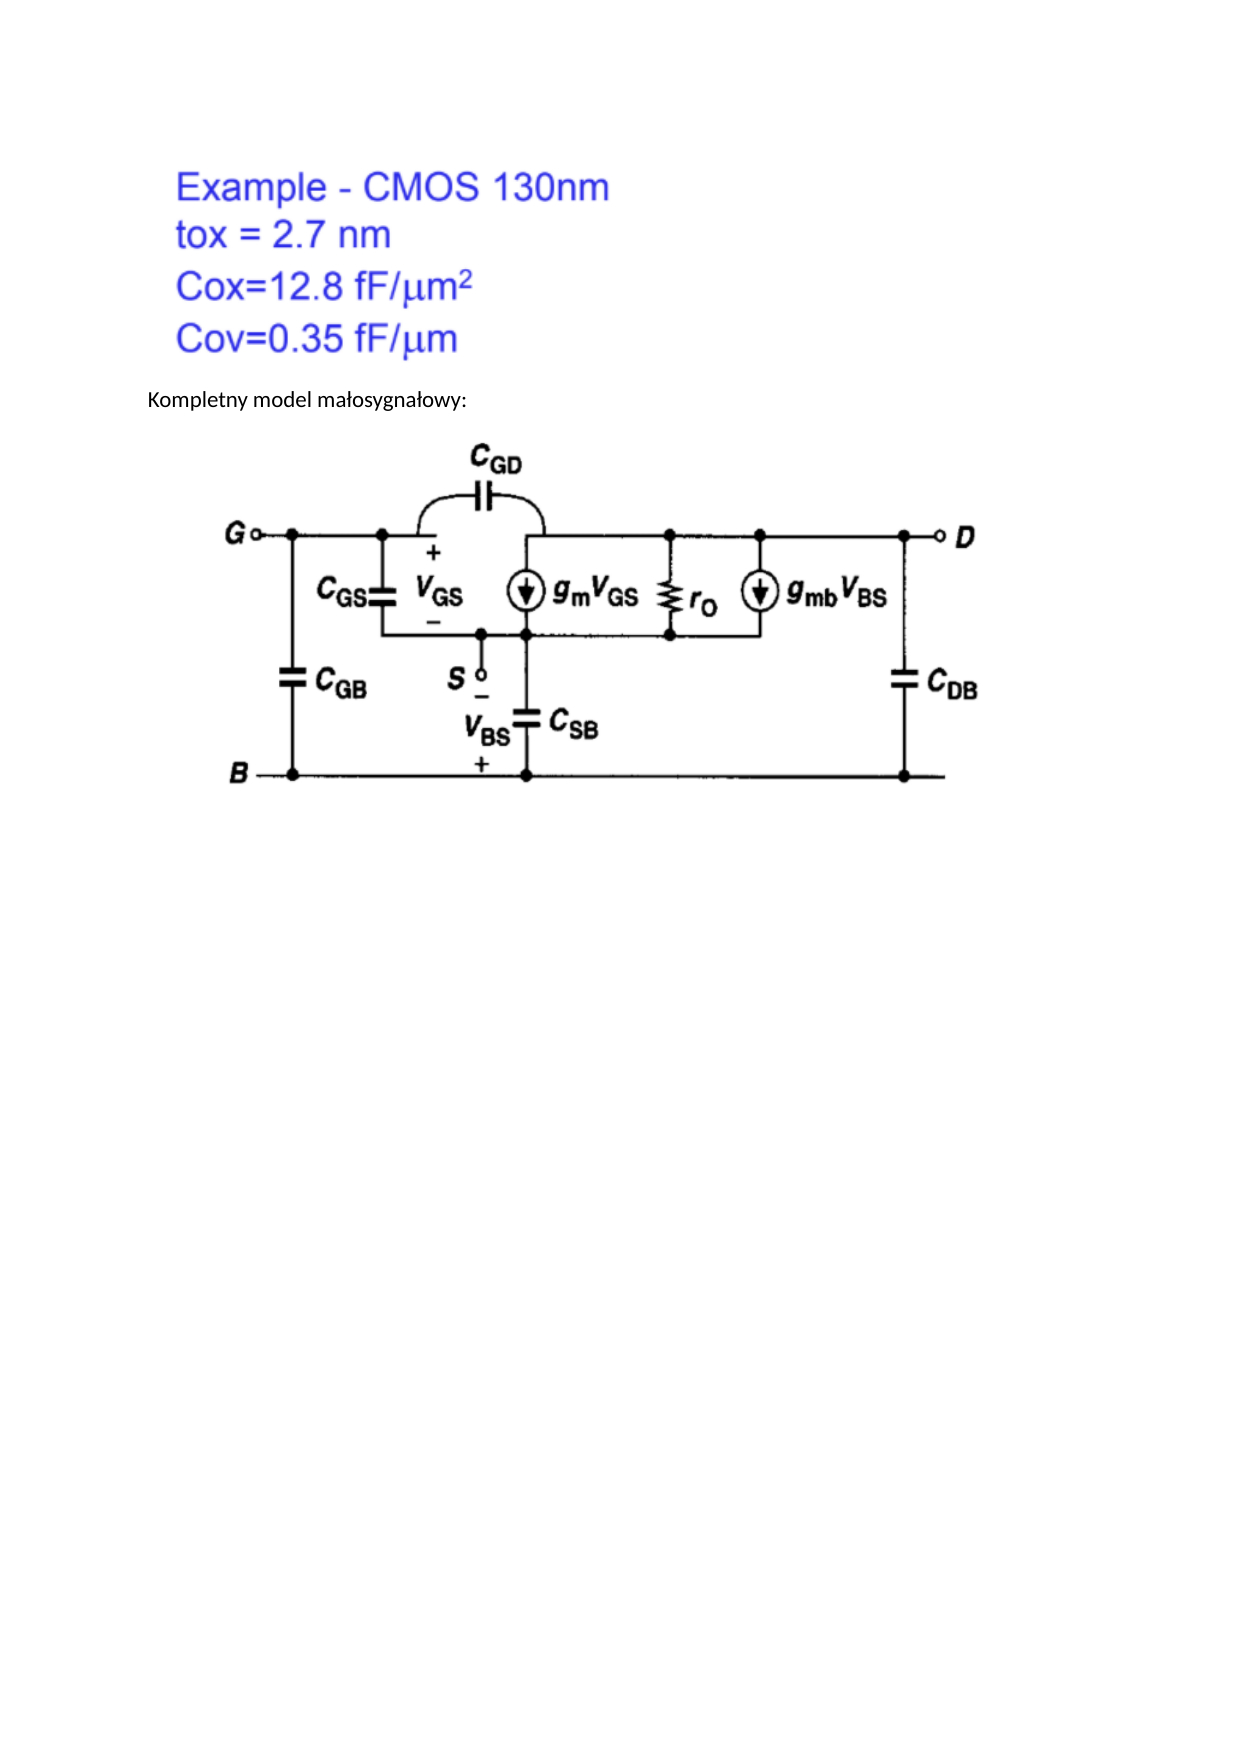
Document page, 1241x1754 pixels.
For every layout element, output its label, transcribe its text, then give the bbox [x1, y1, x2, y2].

text Kompletny model małosygnałowy: [148, 385, 1093, 413]
picture [147, 432, 1051, 798]
picture [147, 147, 628, 367]
